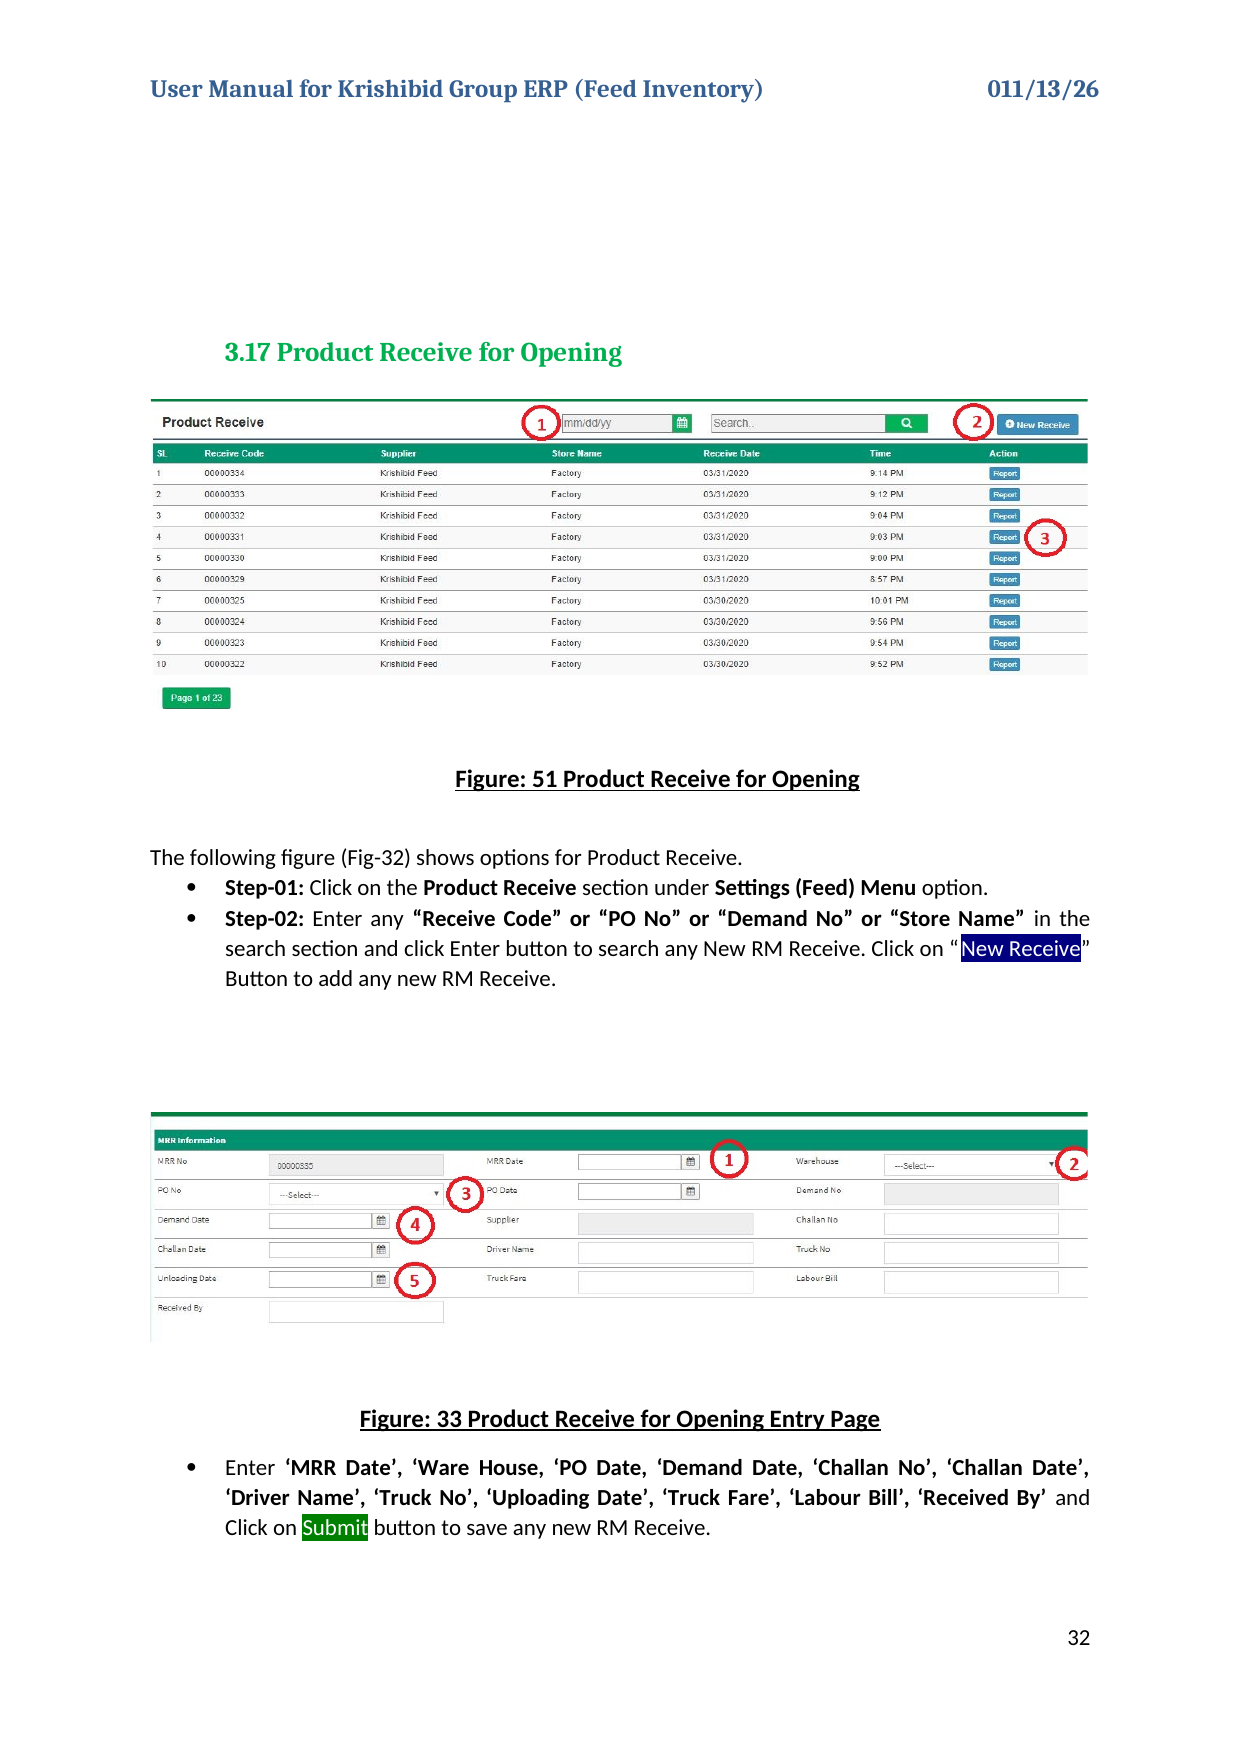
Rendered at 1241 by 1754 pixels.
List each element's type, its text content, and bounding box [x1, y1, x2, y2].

text The following figure (Fig-32) shows options for Product Receive. [150, 843, 1090, 871]
picture [150, 399, 1087, 709]
list Step-02: Enter any “Receive Code” or “PO No” or “Demand No” or “Store Name” in the search section and click Enter button to search any New RM Receive. Click on “New Receive” Button to add any new RM Receive. [187, 904, 1090, 992]
list Step-01: Click on the Product Receive section under Settings (Feed) Menu option. [187, 873, 1090, 902]
picture [150, 1112, 1087, 1341]
list Enter ‘MRR Date’, ‘Ware House, ‘PO Date, ‘Demand Date, ‘Challan No’, ‘Challan Date’, ‘Driver Name’, ‘Truck No’, ‘Uploading Date’, ‘Truck Fare’, ‘Labour Bill’, ‘Received By’ and Click on Submit button to save any new RM Receive. [187, 1453, 1090, 1541]
subtitle 3.17 Product Receive for Opening [225, 337, 1090, 369]
